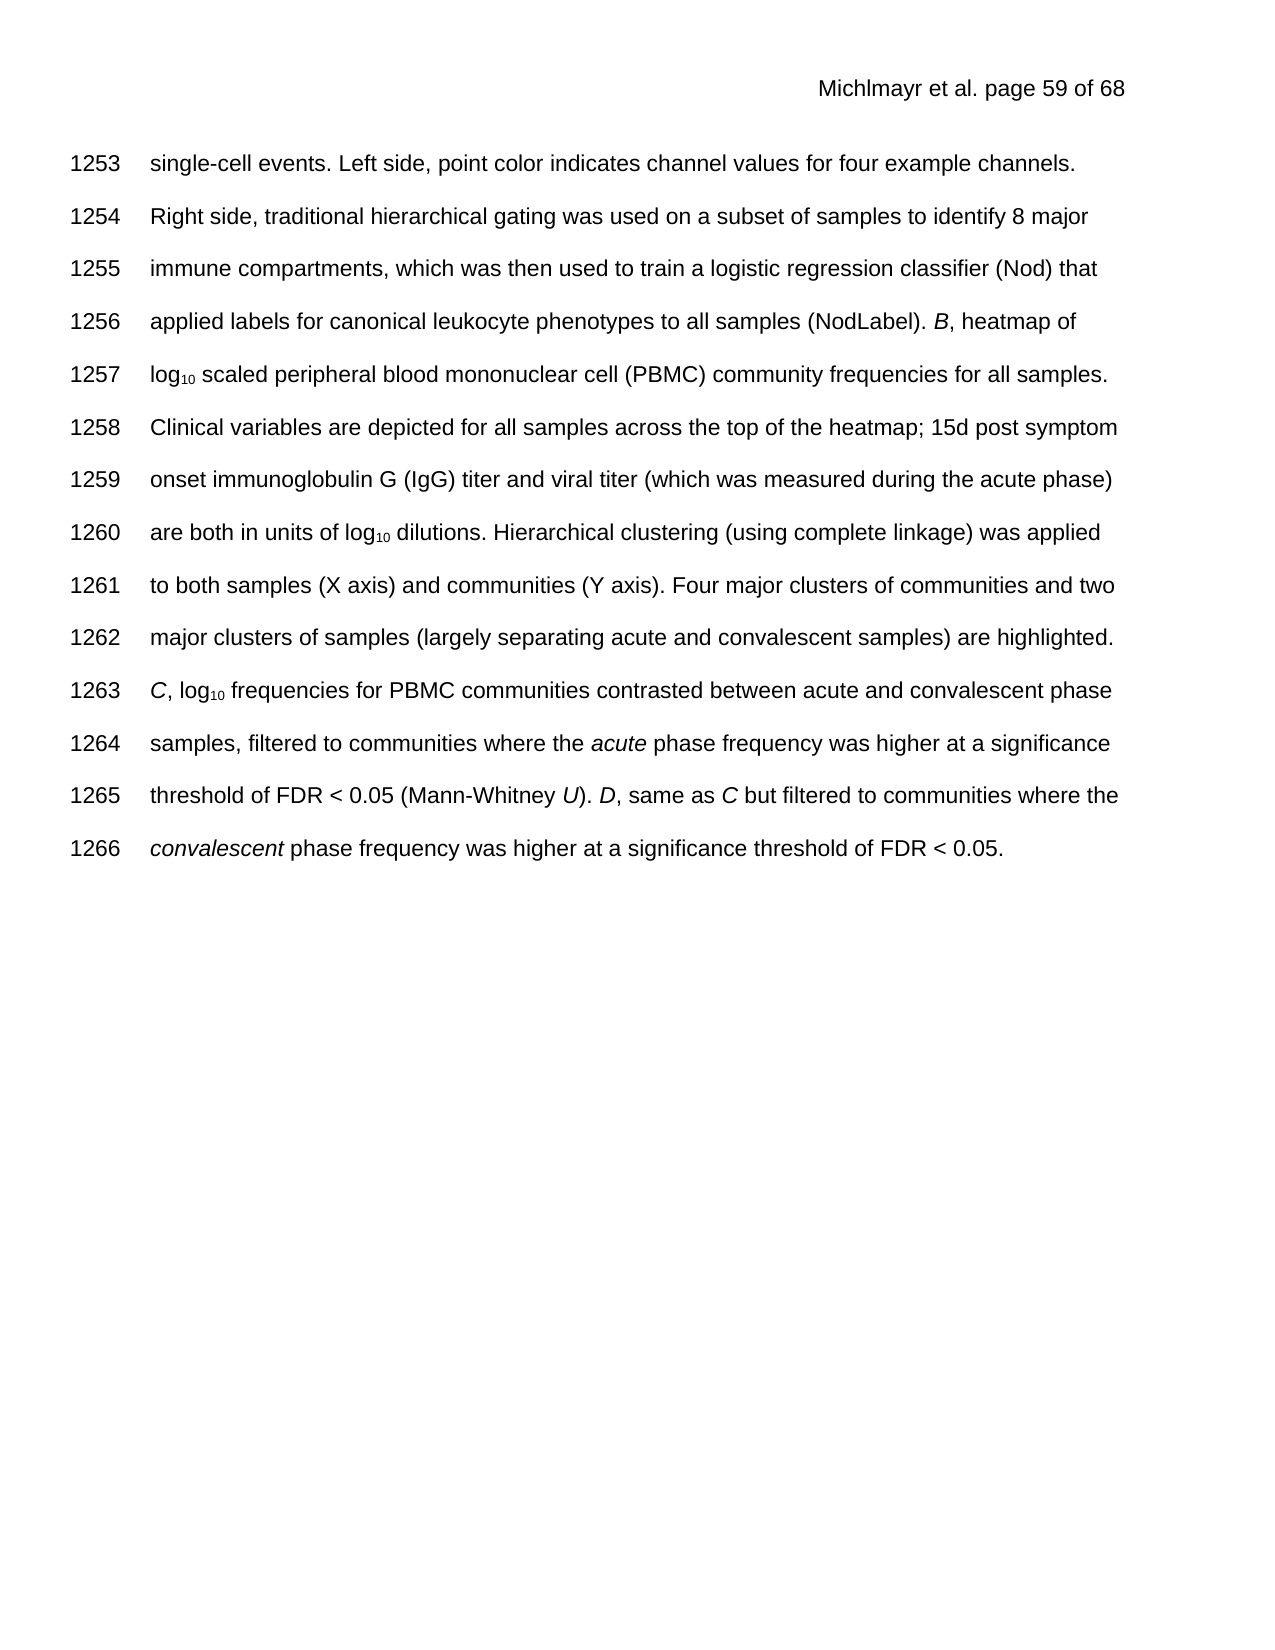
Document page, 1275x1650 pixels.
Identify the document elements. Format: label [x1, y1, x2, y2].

text [150, 150, 1125, 862]
